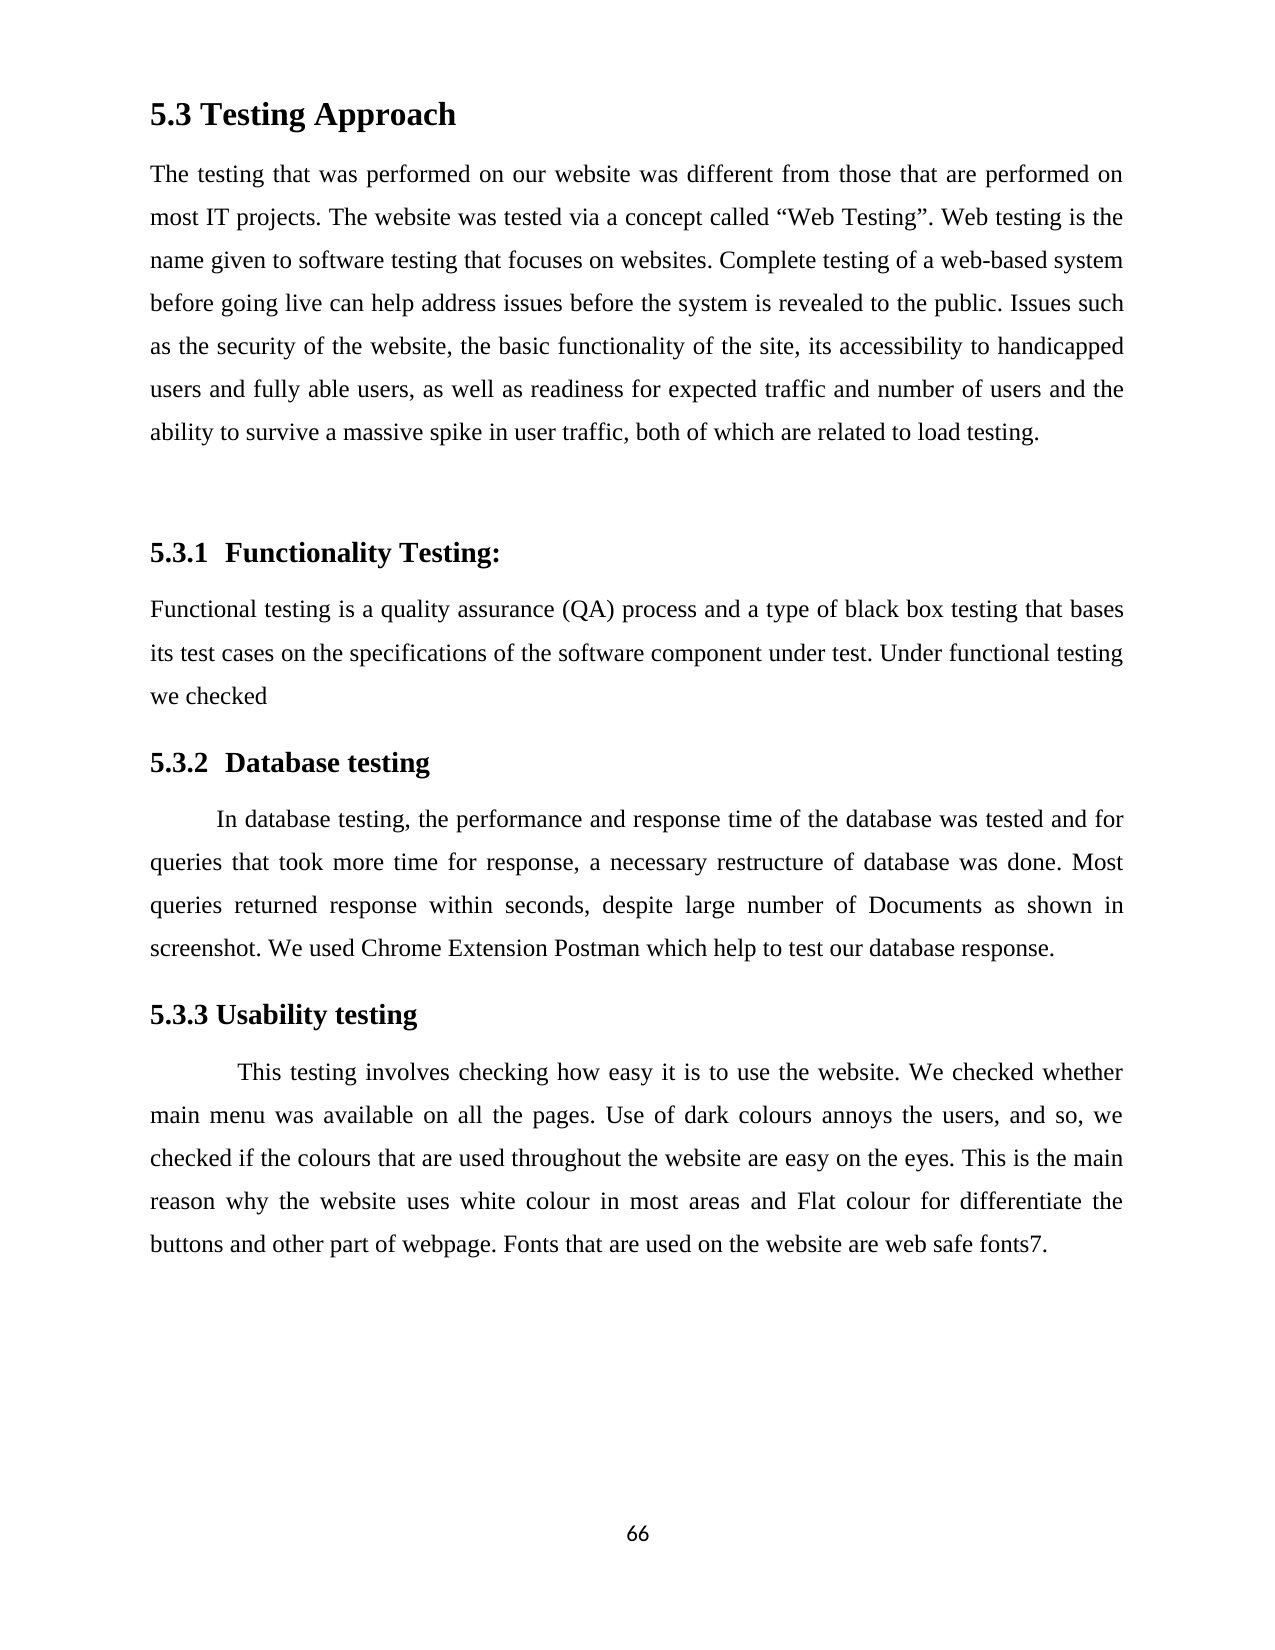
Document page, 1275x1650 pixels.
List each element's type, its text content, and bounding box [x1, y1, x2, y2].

subtitle Functional testing is a quality assurance (QA) process and a type of black box testing that bases its test cases on the specifications of the software component under test. Under functional testing we checked [150, 594, 1125, 709]
subtitle In database testing, the performance and response time of the database was tested and for queries that took more time for response, a necessary restructure of database was done. Most queries returned response within seconds, despite large number of Documents as shown in screenshot. We used Chrome Extension Postman which help to test our database response. [150, 804, 1125, 962]
subtitle 5.3.2 Database testing [150, 745, 1125, 778]
subtitle 5.3.1 Functionality Testing: [150, 535, 1125, 569]
subtitle 5.3 Testing Approach [150, 94, 1125, 132]
subtitle This testing involves checking how easy it is to use the website. We checked whether main menu was available on all the pages. Use of dark colours annoys the users, and so, we checked if the colours that are used throughout the website are easy on the eyes. This is the main reason why the website uses white colour in most areas and Flat colour for differentiate the buttons and other part of webpage. Fonts that are used on the website are web safe fonts7. [150, 1057, 1125, 1258]
subtitle 5.3.3 Usability testing [150, 997, 1125, 1031]
subtitle The testing that was performed on our website was different from those that are performed on most IT projects. The website was tested via a concept called “Web Testing”. Web testing is the name given to software testing that focuses on websites. Complete testing of a web-based system before going live can help address issues before the system is revealed to the public. Issues such as the security of the website, the basic functionality of the site, its accessibility to handicapped users and fully able users, as well as readiness for expected traffic and number of users and the ability to survive a massive spike in user traffic, both of which are related to load testing. [150, 159, 1125, 446]
